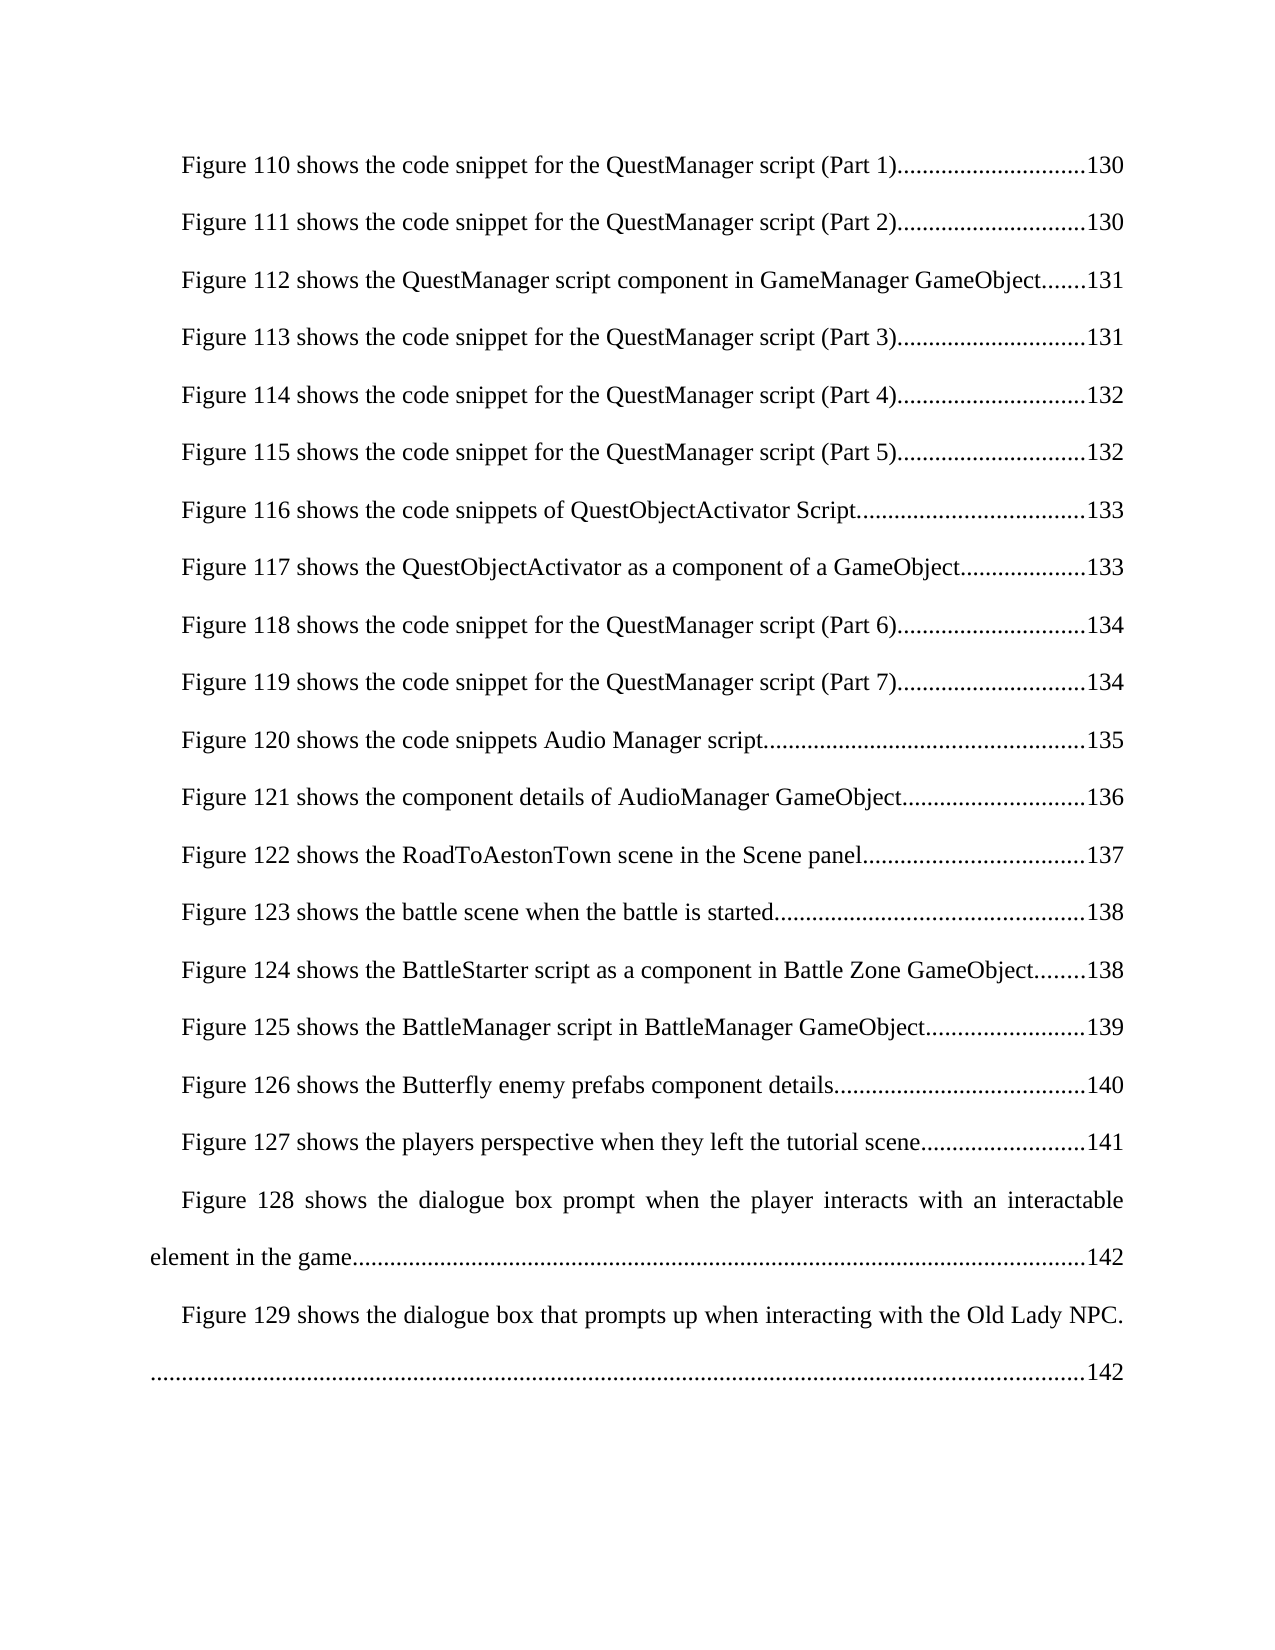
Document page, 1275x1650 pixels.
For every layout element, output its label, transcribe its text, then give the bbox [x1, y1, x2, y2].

text Figure 115 shows the code snippet for the QuestManager script (Part 5). 132 [150, 437, 1125, 466]
text Figure 124 shows the BattleStarter script as a component in Battle Zone GameObject. 138 [150, 955, 1125, 984]
text Figure 121 shows the component details of AudioManager GameObject. 136 [150, 782, 1125, 811]
text Figure 126 shows the Butterfly enemy prefabs component details. 140 [150, 1070, 1125, 1099]
text Figure 118 shows the code snippet for the QuestManager script (Part 6). 134 [150, 610, 1125, 639]
text Figure 114 shows the code snippet for the QuestManager script (Part 4). 132 [150, 380, 1125, 409]
text Figure 110 shows the code snippet for the QuestManager script (Part 1). 130 [150, 150, 1125, 179]
text Figure 116 shows the code snippets of QuestObjectActivator Script. 133 [150, 495, 1125, 524]
text Figure 113 shows the code snippet for the QuestManager script (Part 3). 131 [150, 322, 1125, 351]
text Figure 120 shows the code snippets Audio Manager script. 135 [150, 725, 1125, 754]
text Figure 122 shows the RoadToAestonTown scene in the Scene panel. 137 [150, 840, 1125, 869]
text Figure 123 shows the battle scene when the battle is started. 138 [150, 897, 1125, 926]
text Figure 127 shows the players perspective when they left the tutorial scene. 141 [150, 1127, 1125, 1156]
text Figure 117 shows the QuestObjectActivator as a component of a GameObject. 133 [150, 552, 1125, 581]
text Figure 125 shows the BattleManager script in BattleManager GameObject. 139 [150, 1012, 1125, 1041]
text Figure 111 shows the code snippet for the QuestManager script (Part 2). 130 [150, 207, 1125, 236]
text Figure 119 shows the code snippet for the QuestManager script (Part 7). 134 [150, 667, 1125, 696]
text Figure 128 shows the dialogue box prompt when the player interacts with an interactable element in the game. 142 [150, 1185, 1125, 1271]
text Figure 129 shows the dialogue box that prompts up when interacting with the Old Lady NPC. 142 [150, 1300, 1125, 1386]
text Figure 112 shows the QuestManager script component in GameManager GameObject. 131 [150, 265, 1125, 294]
